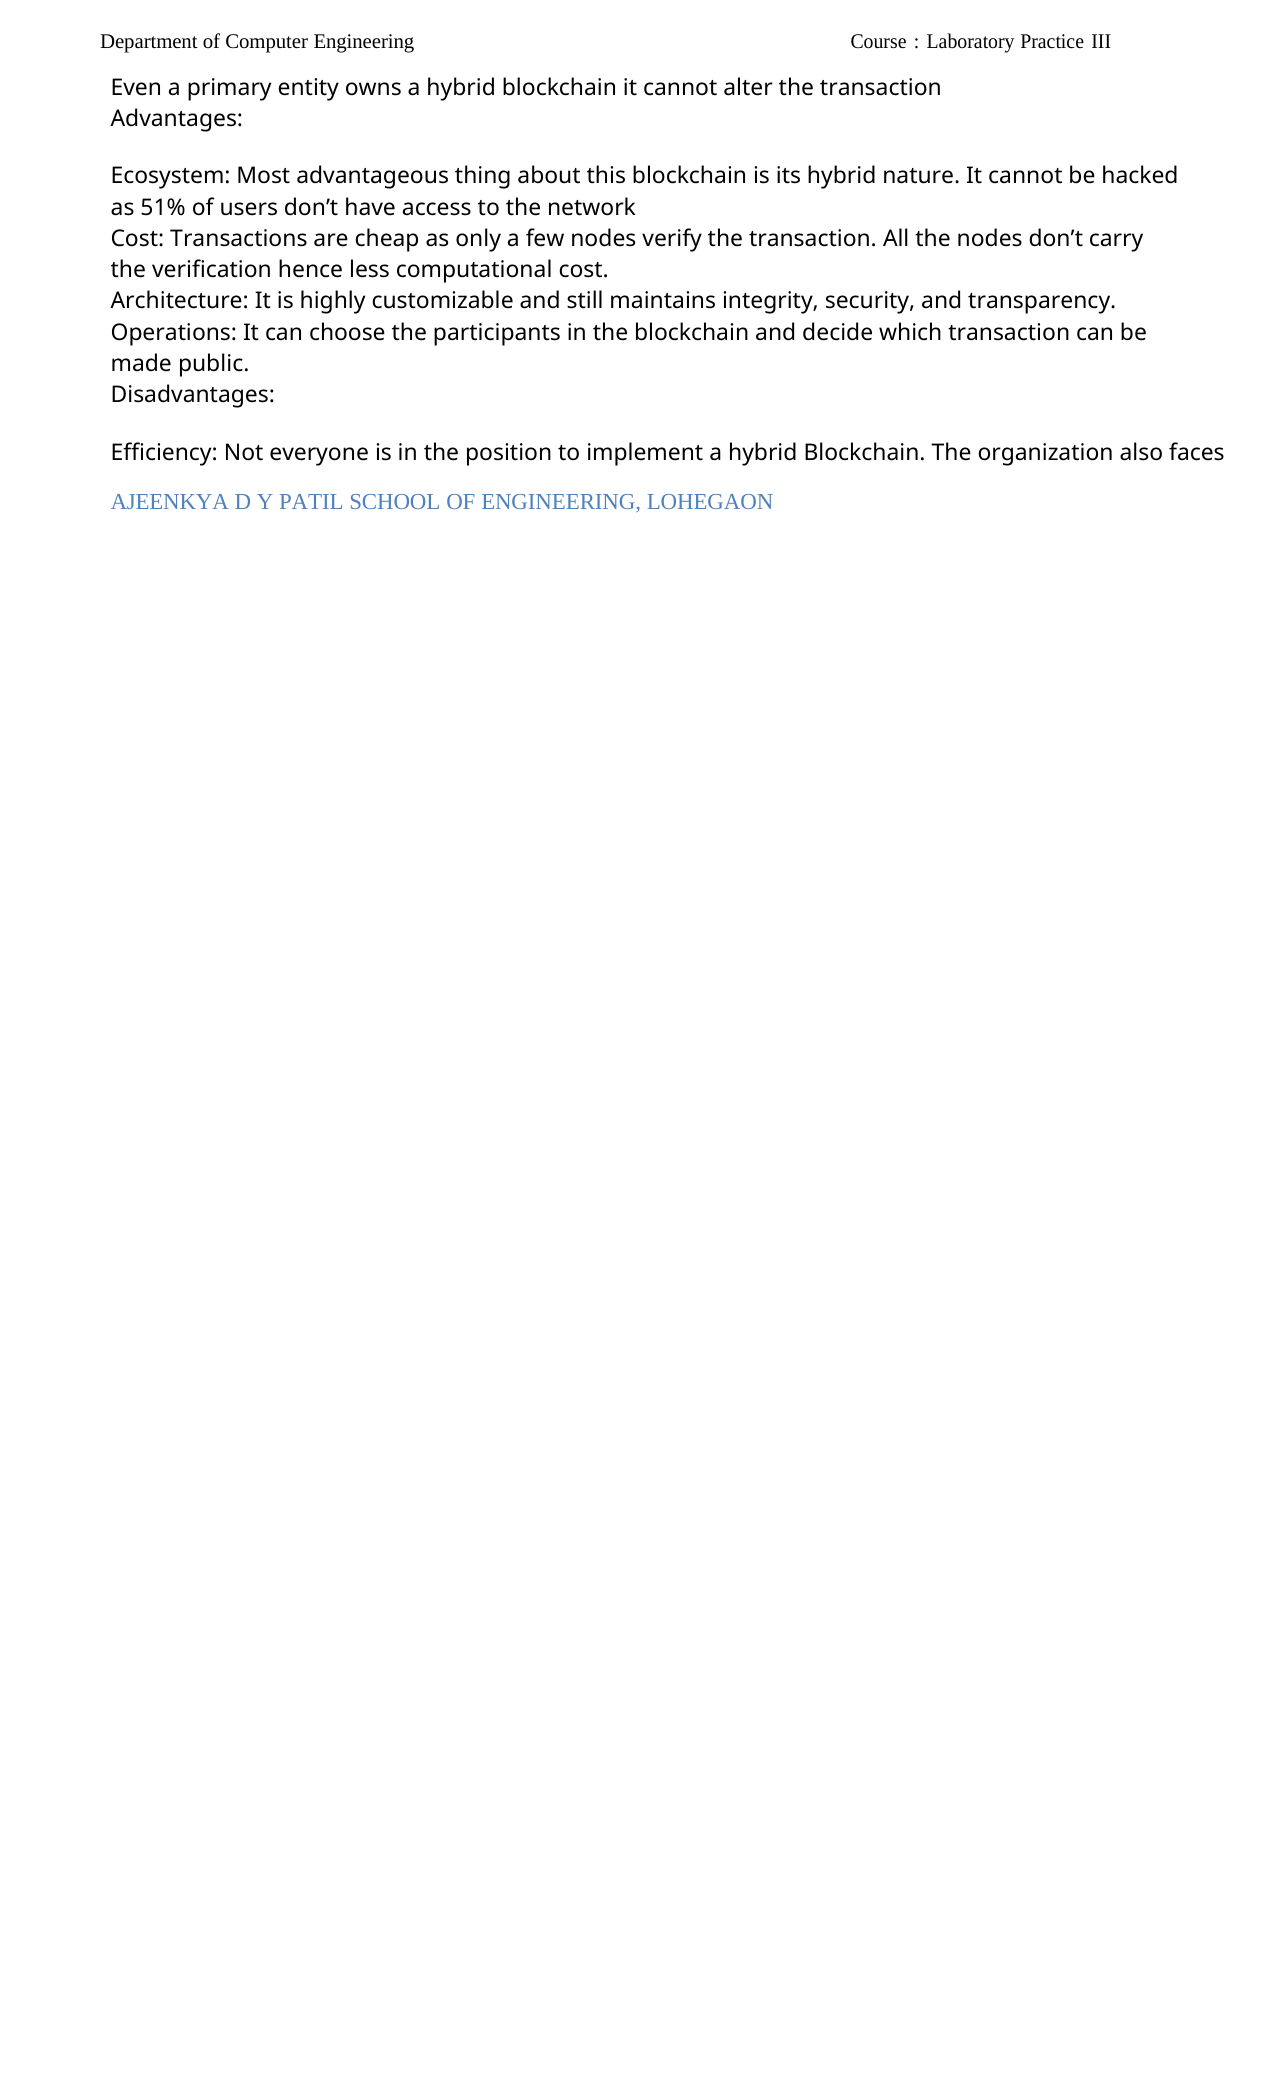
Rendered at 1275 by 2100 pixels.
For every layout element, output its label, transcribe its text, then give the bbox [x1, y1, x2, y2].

text Ecosystem: Most advantageous thing about this blockchain is its hybrid nature. It cannot be hacked as 51% of users don’t have access to the network [110, 159, 1201, 222]
text Disadvantages: [110, 378, 1244, 409]
text Even a primary entity owns a hybrid blockchain it cannot alter the transaction Advantages: [110, 71, 1000, 133]
text Cost: Transactions are cheap as only a few nodes verify the transaction. All the nodes don’t carry the verification hence less computational cost. [110, 222, 1155, 284]
text Architecture: It is highly customizable and still maintains integrity, security, and transparency. Operations: It can choose the participants in the blockchain and decide which transaction can be made public. [110, 284, 1155, 378]
text Efficiency: Not everyone is in the position to implement a hybrid Blockchain. The organization also faces [110, 436, 1244, 467]
text AJEENKYA D Y PATIL SCHOOL OF ENGINEERING, LOHEGAON [110, 488, 1244, 514]
